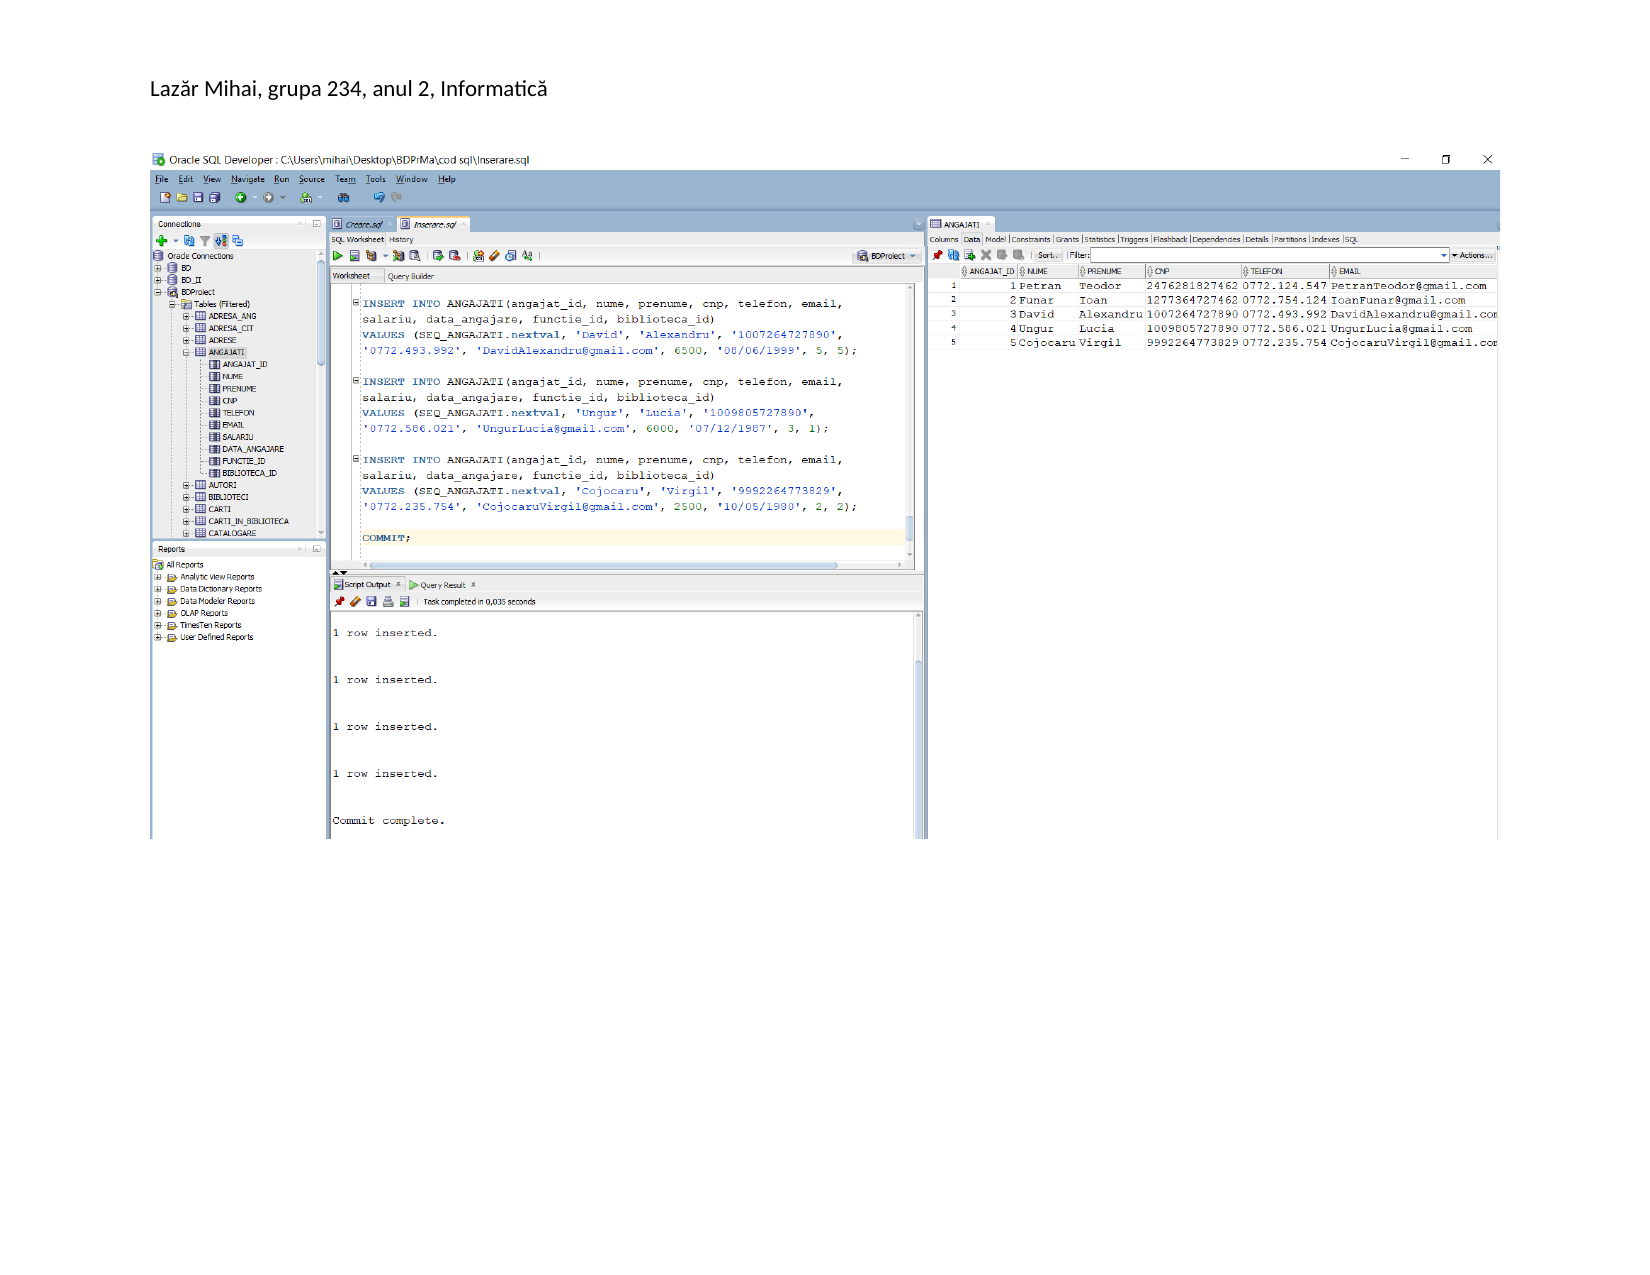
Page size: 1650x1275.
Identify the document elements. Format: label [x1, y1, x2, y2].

picture [150, 150, 1500, 839]
